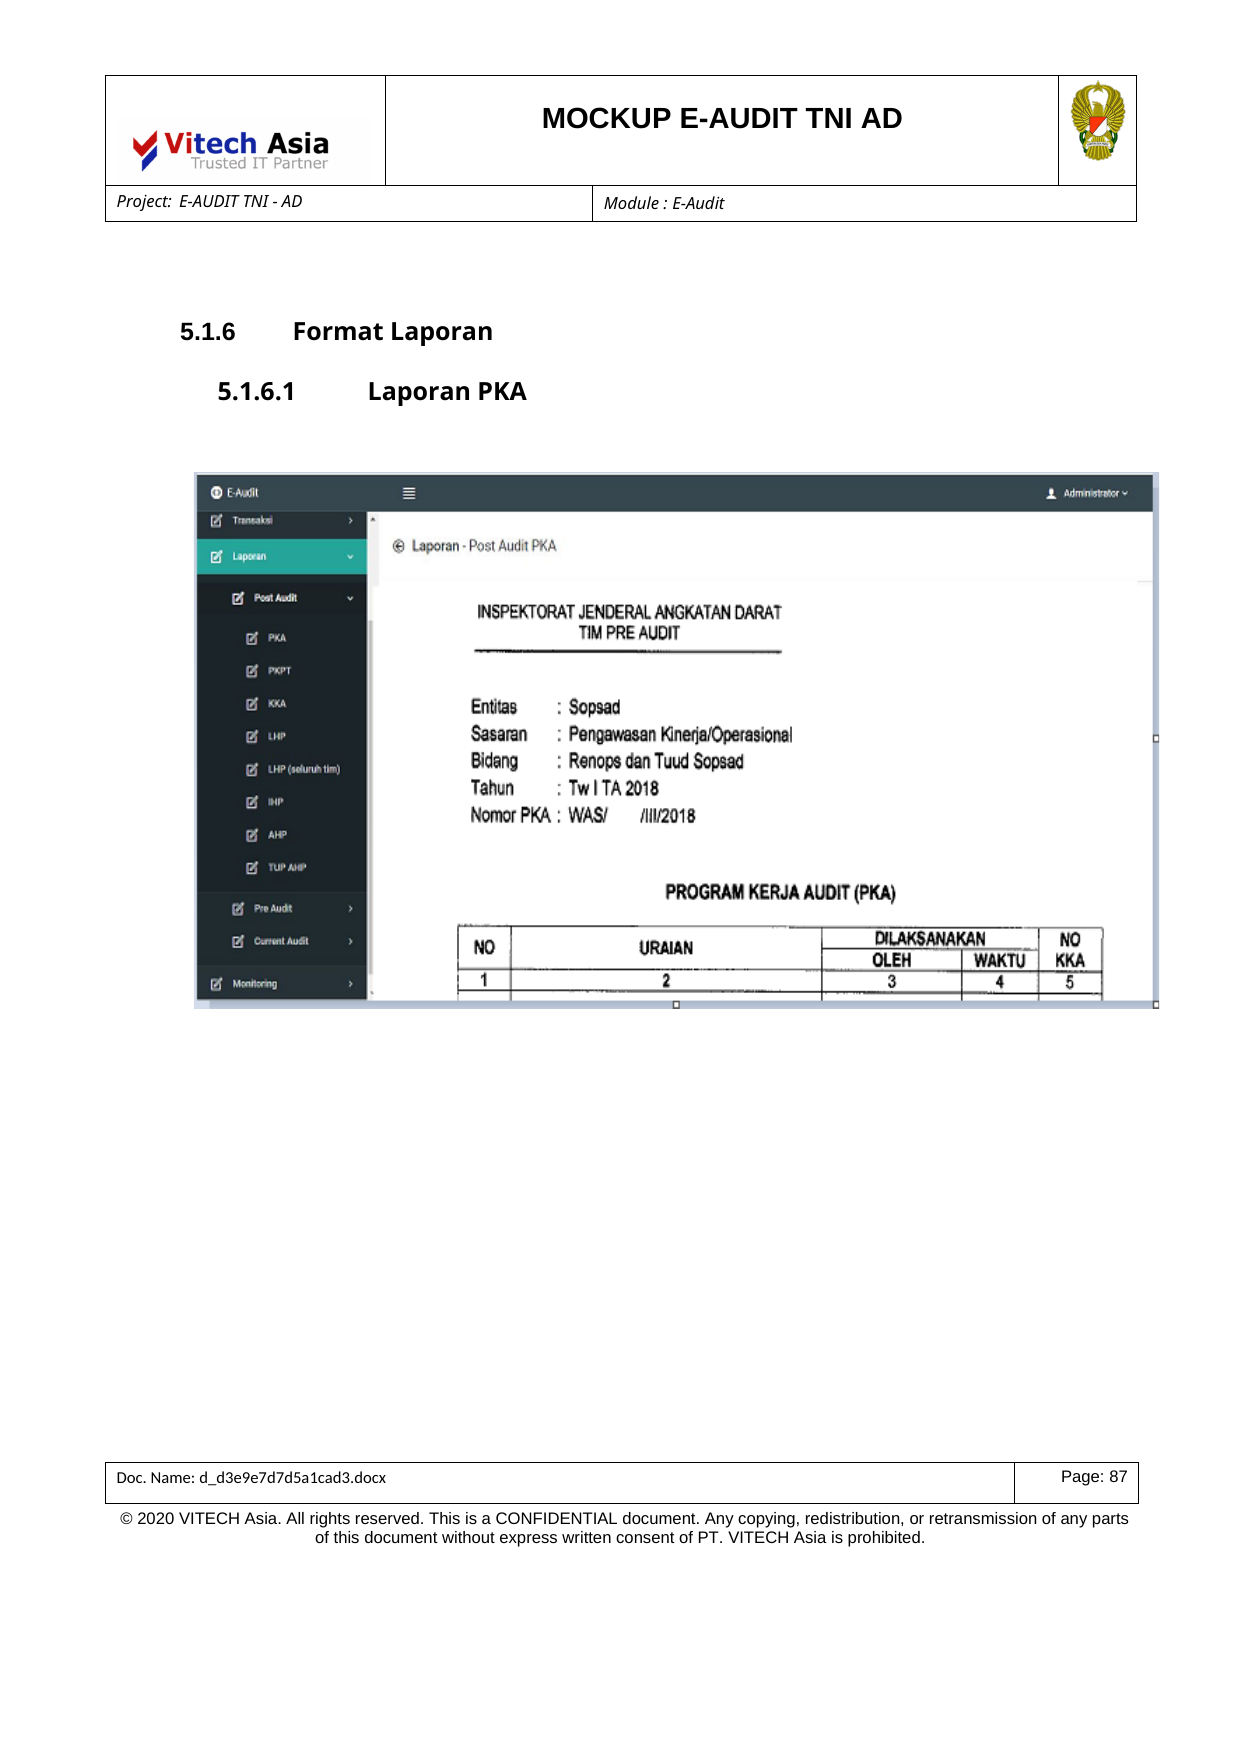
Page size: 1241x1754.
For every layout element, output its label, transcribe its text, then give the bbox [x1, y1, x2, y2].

list Laporan PKA [217, 373, 1135, 407]
picture [193, 472, 1160, 1009]
list Format Laporan [180, 314, 1135, 348]
picture [1063, 77, 1132, 164]
picture [116, 115, 372, 185]
